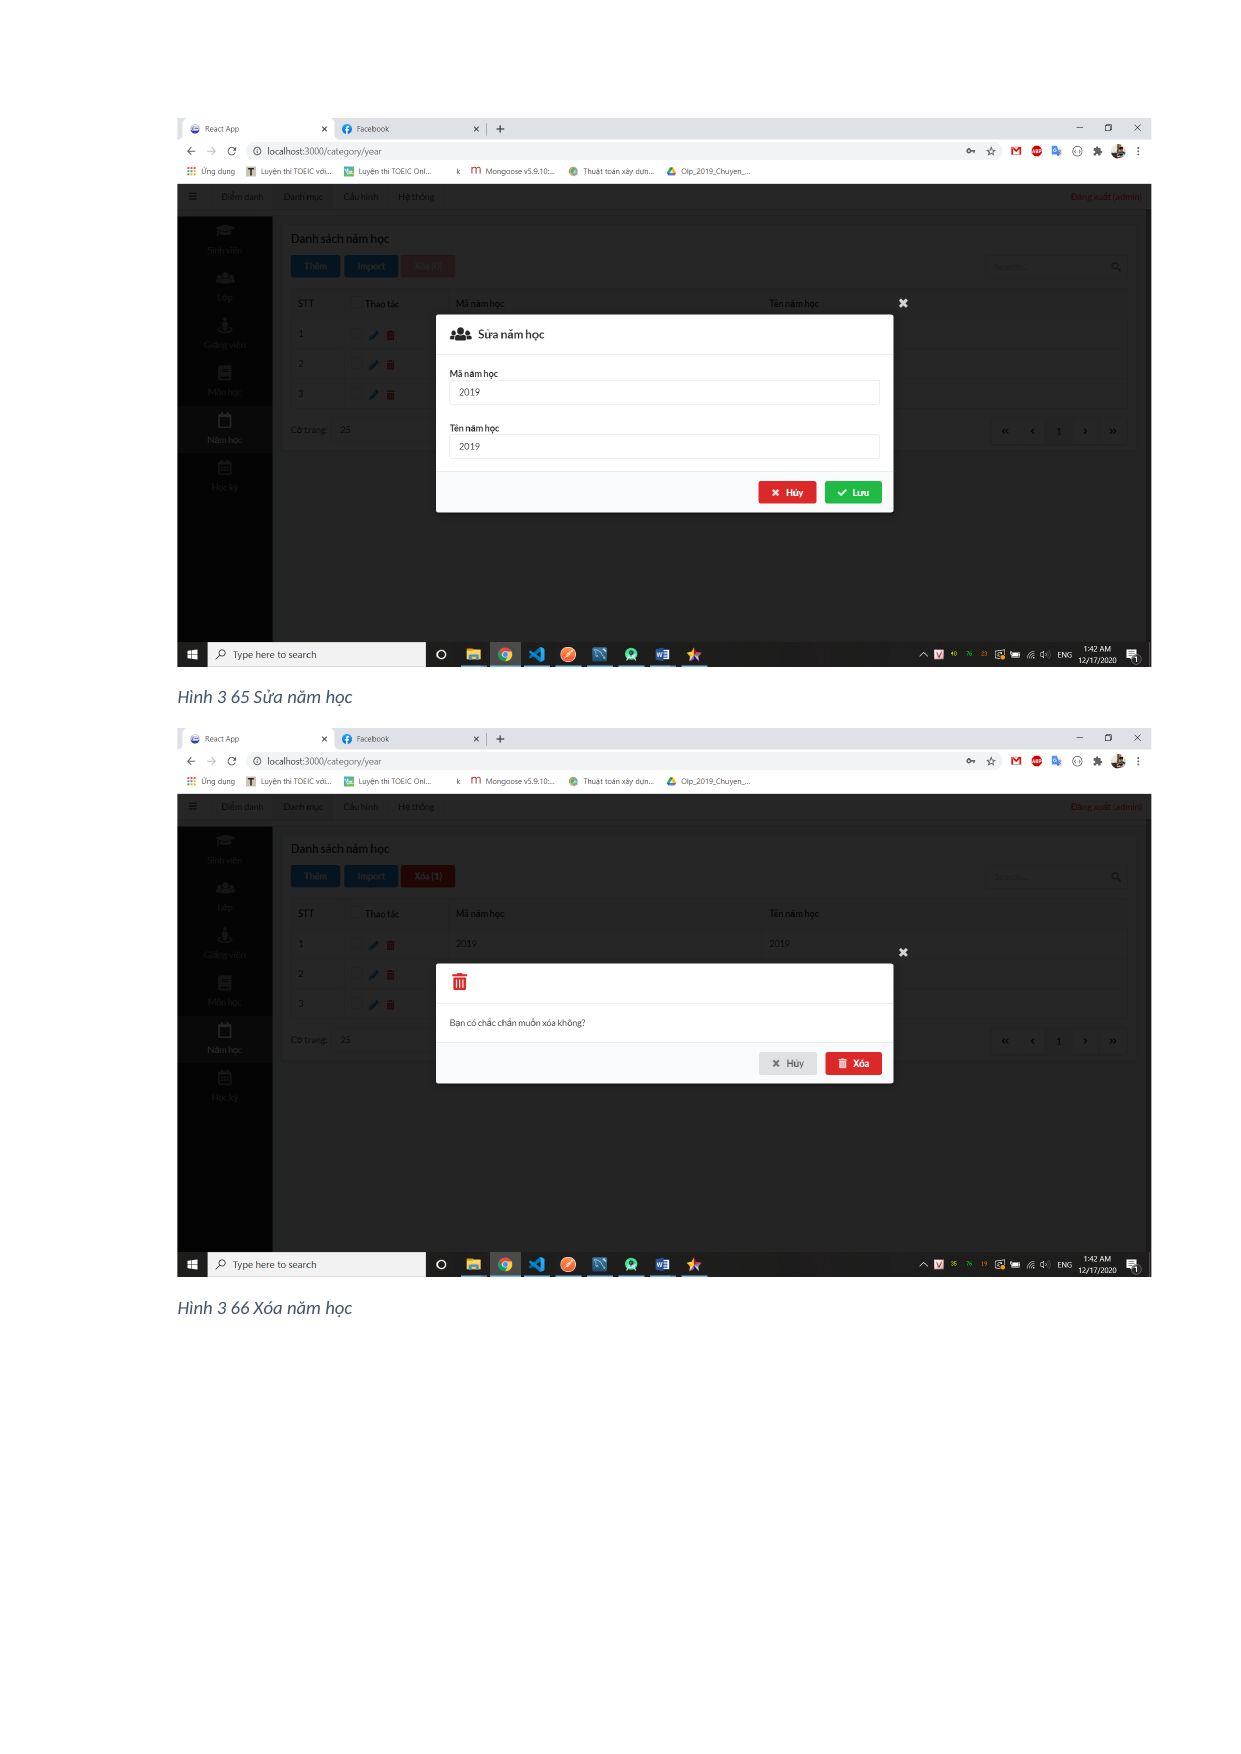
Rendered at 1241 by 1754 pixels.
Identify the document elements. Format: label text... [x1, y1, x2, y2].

text Hình 3 66 Xóa năm học [177, 1296, 1152, 1319]
text Hình 3 65 Sửa năm học [177, 685, 1152, 708]
picture [177, 728, 1152, 1277]
picture [177, 118, 1152, 667]
